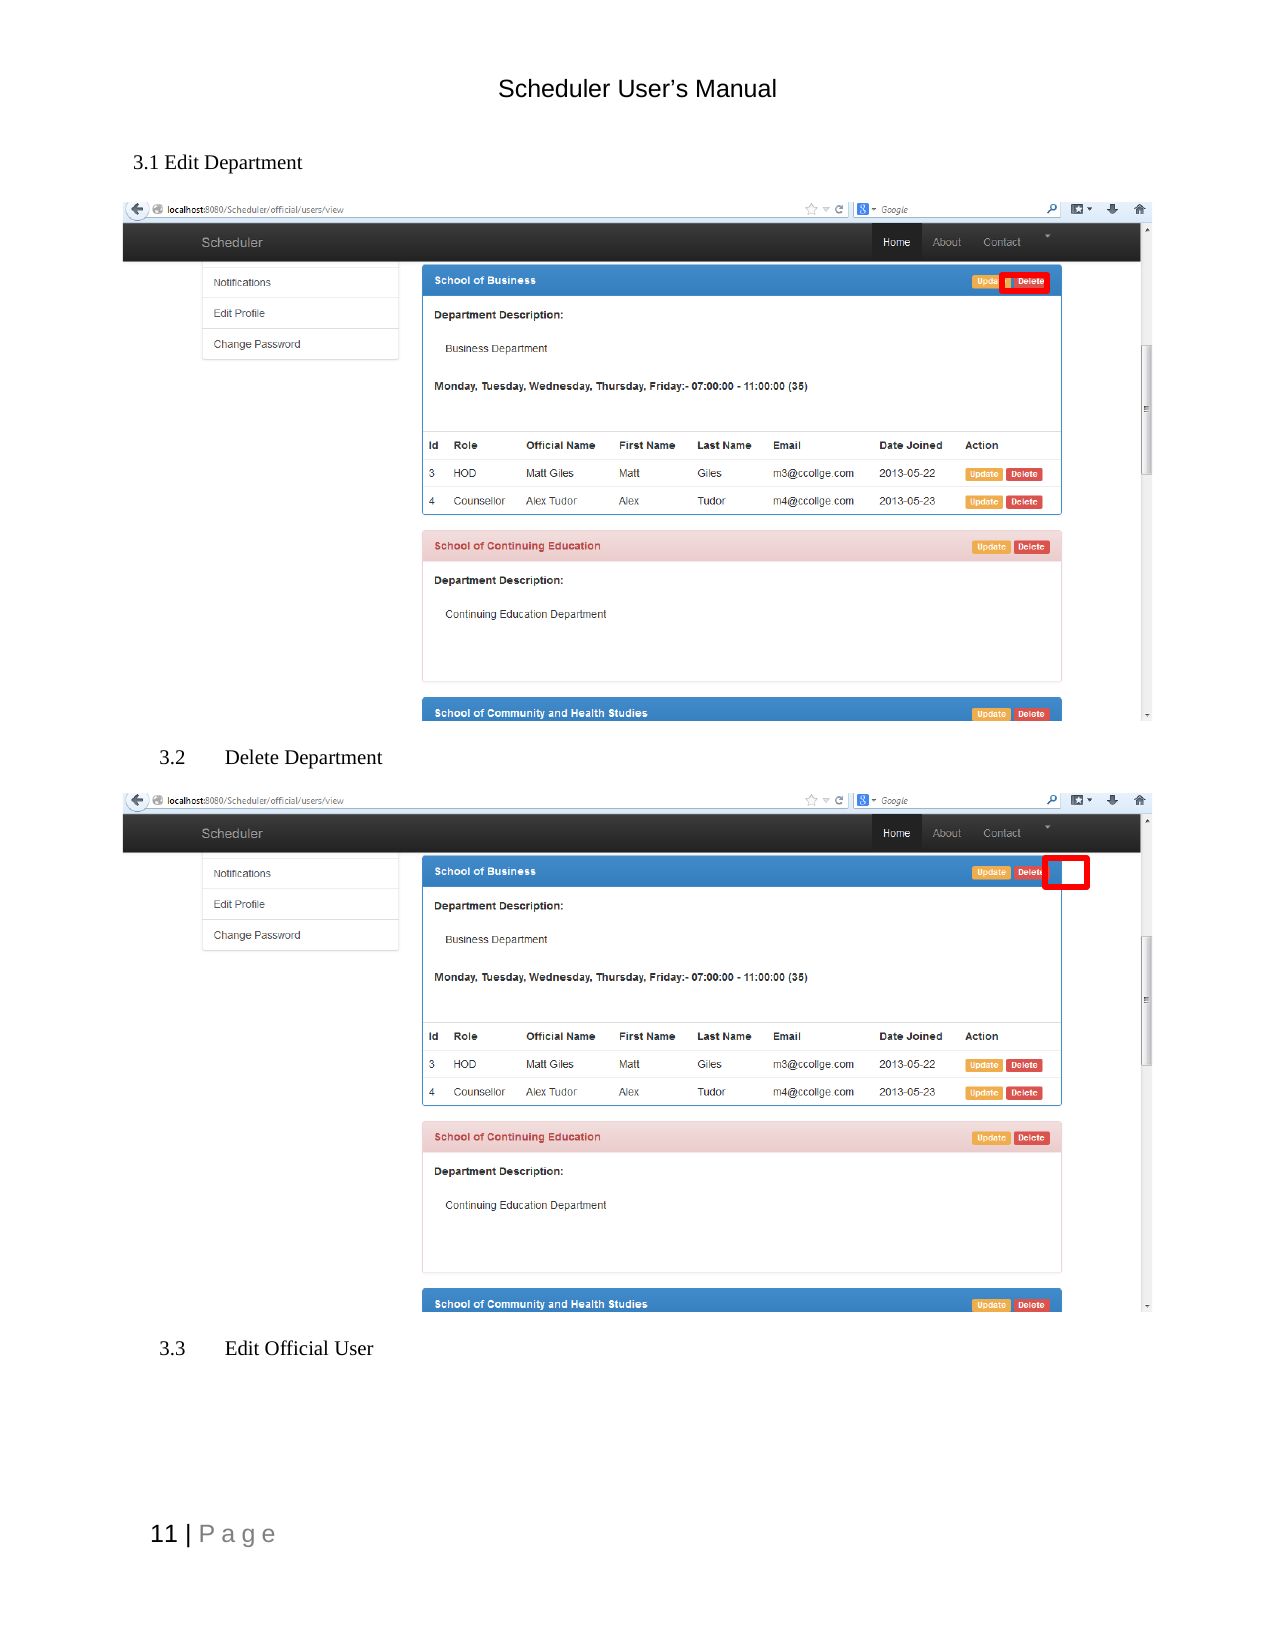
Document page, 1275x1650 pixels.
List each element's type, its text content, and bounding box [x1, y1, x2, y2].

text 3.1 Edit Department [133, 150, 1125, 174]
list Delete Department [159, 745, 1125, 769]
picture [122, 202, 1153, 721]
picture [122, 793, 1153, 1312]
list Edit Official User [159, 1336, 1125, 1359]
